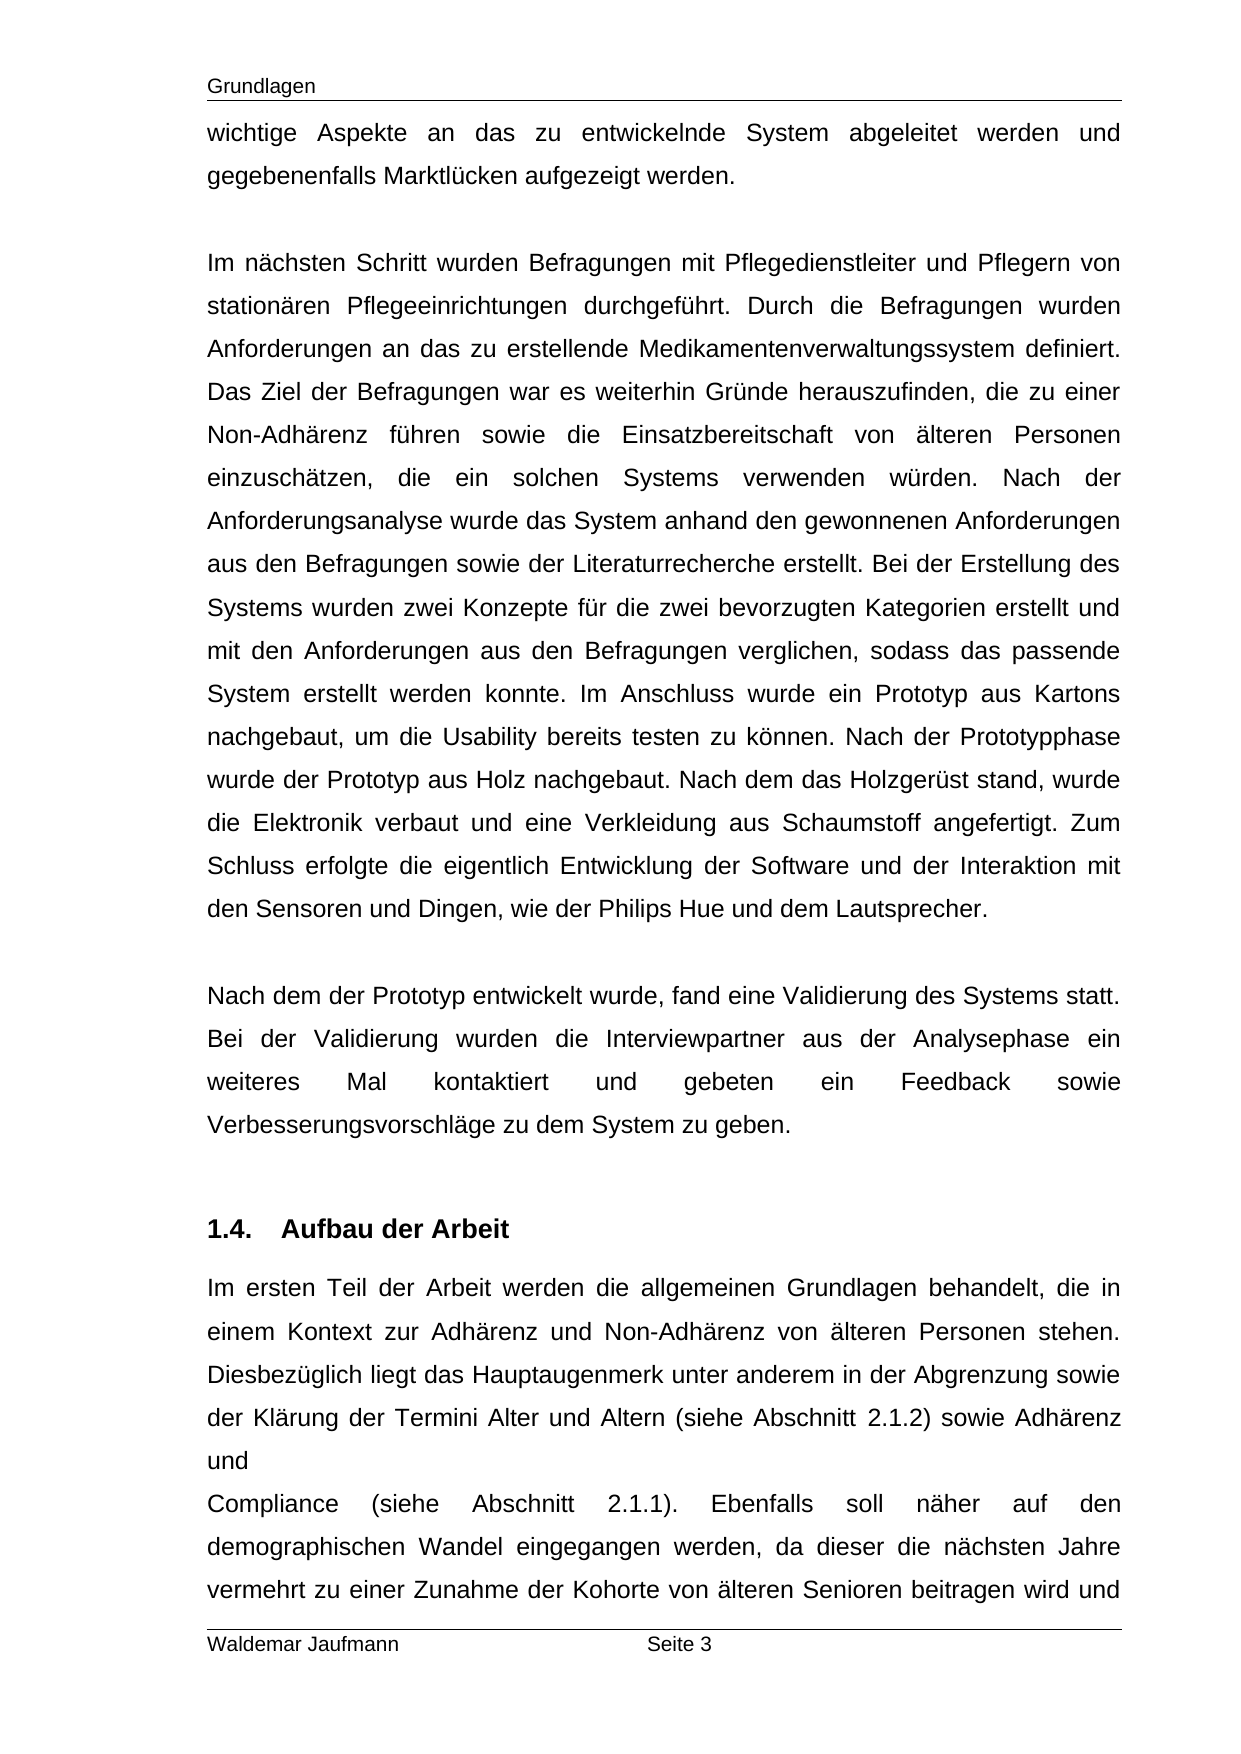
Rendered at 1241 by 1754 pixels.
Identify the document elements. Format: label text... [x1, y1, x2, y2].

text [207, 118, 1122, 190]
subtitle Aufbau der Arbeit [207, 1213, 1122, 1245]
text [207, 1489, 1122, 1604]
text Nach dem der Prototyp entwickelt wurde, fand eine Validierung des Systems statt. Bei der Validierung wurden die Interviewpartner aus der Analysephase ein weiteres Mal kontaktiert und gebeten ein Feedback sowie Verbesserungsvorschläge zu dem System zu geben. [207, 981, 1122, 1139]
text Im nächsten Schritt wurden Befragungen mit Pflegedienstleiter und Pflegern von stationären Pflegeeinrichtungen durchgeführt. Durch die Befragungen wurden Anforderungen an das zu erstellende Medikamentenverwaltungssystem definiert. Das Ziel der Befragungen war es weiterhin Gründe herauszufinden, die zu einer Non-Adhärenz führen sowie die Einsatzbereitschaft von älteren Personen einzuschätzen, die ein solchen Systems verwenden würden. Nach der Anforderungsanalyse wurde das System anhand den gewonnenen Anforderungen aus den Befragungen sowie der Literaturrecherche erstellt. Bei der Erstellung des Systems wurden zwei Konzepte für die zwei bevorzugten Kategorien erstellt und mit den Anforderungen aus den Befragungen verglichen, sodass das passende System erstellt werden konnte. Im Anschluss wurde ein Prototyp aus Kartons nachgebaut, um die Usability bereits testen zu können. Nach der Prototypphase wurde der Prototyp aus Holz nachgebaut. Nach dem das Holzgerüst stand, wurde die Elektronik verbaut und eine Verkleidung aus Schaumstoff angefertigt. Zum Schluss erfolgte die eigentlich Entwicklung der Software und der Interaktion mit den Sensoren und Dingen, wie der Philips Hue und dem Lautsprecher. [207, 247, 1122, 923]
text Im ersten Teil der Arbeit werden die allgemeinen Grundlagen behandelt, die in einem Kontext zur Adhärenz und Non-Adhärenz von älteren Personen stehen. Diesbezüglich liegt das Hauptaugenmerk unter anderem in der Abgrenzung sowie der Klärung der Termini Alter und Altern (siehe Abschnitt 2.1.2) sowie Adhärenz und [207, 1273, 1122, 1475]
